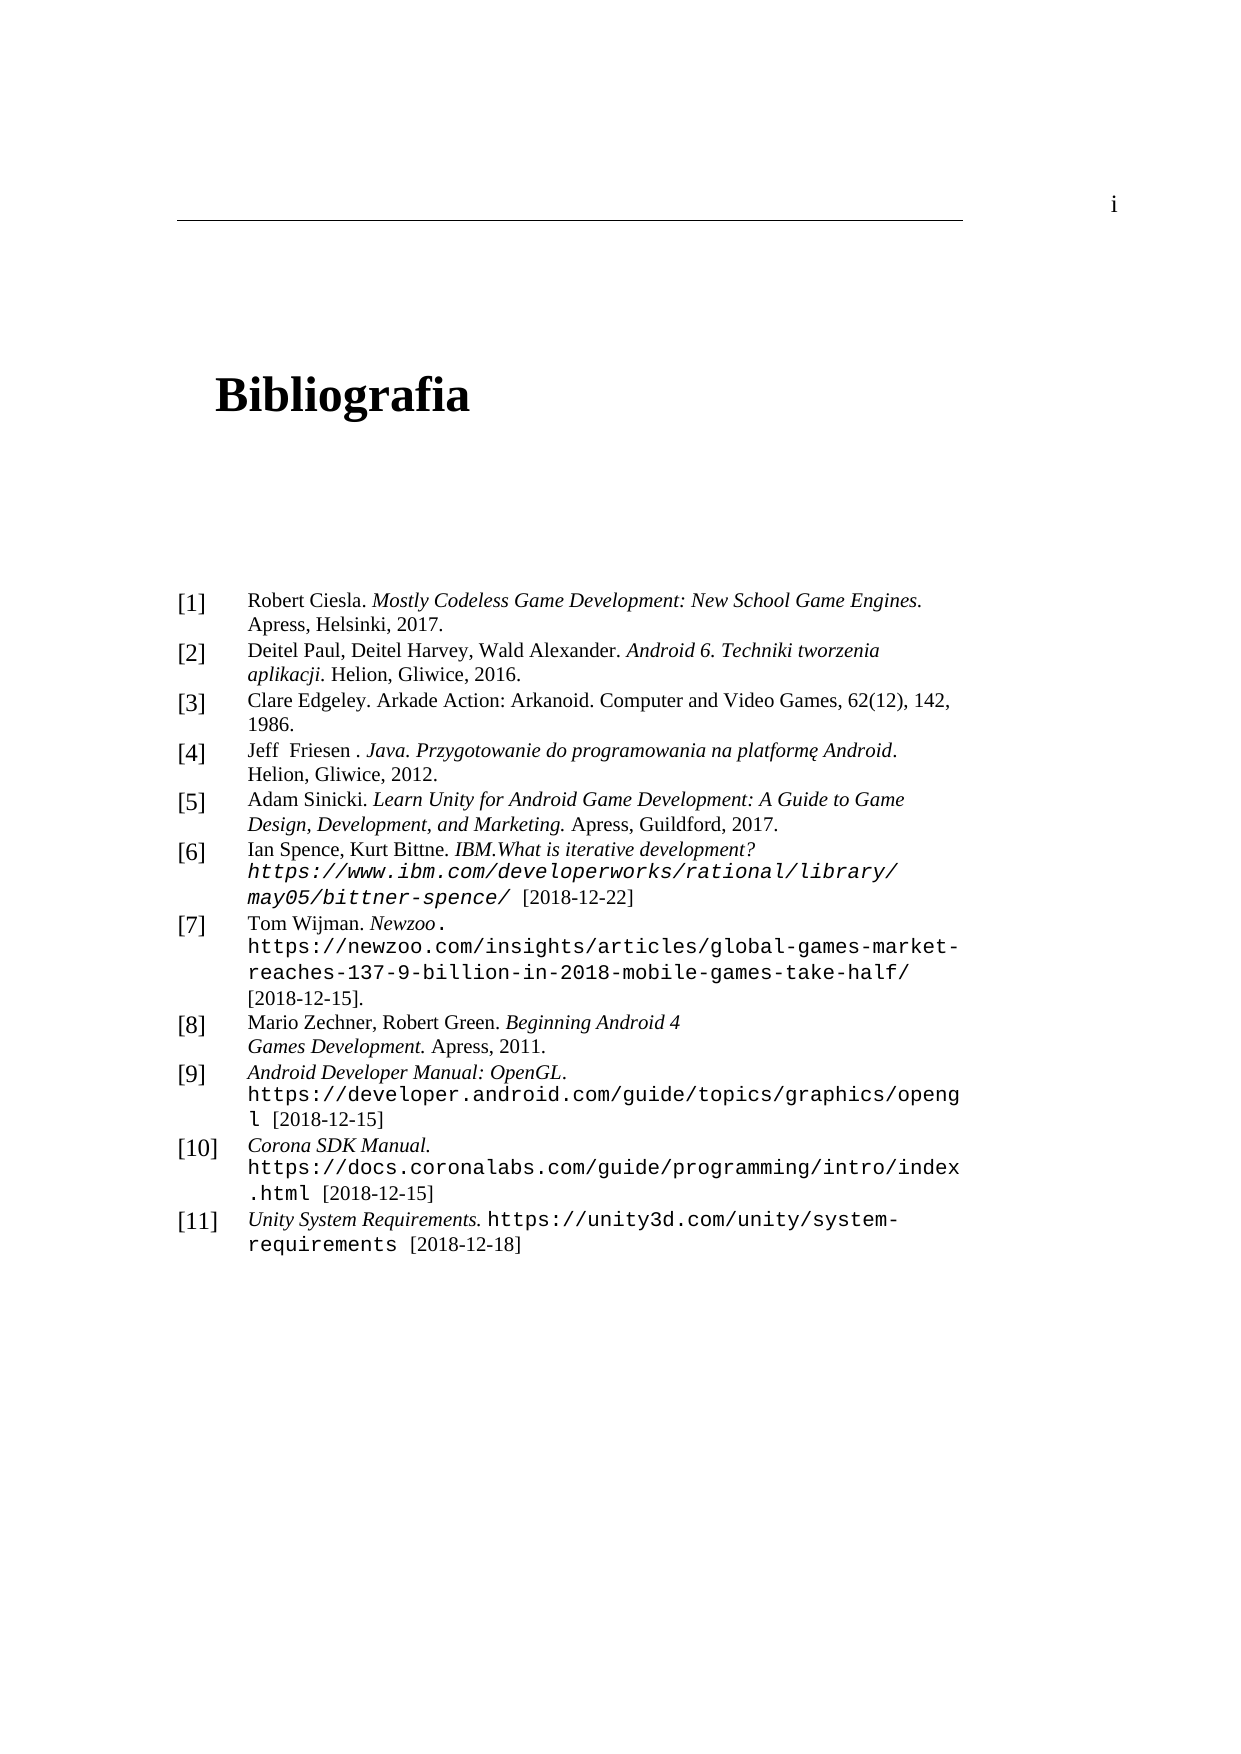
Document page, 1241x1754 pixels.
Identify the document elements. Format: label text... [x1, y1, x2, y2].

table_header [1] [166, 588, 236, 638]
table_cell Android Developer Manual: OpenGL. https://developer.android.com/guide/topics/graphics/opengl [2018-12-15] [236, 1060, 974, 1133]
table_cell Clare Edgeley. Arkade Action: Arkanoid. Computer and Video Games, 62(12), 142, 1986. [236, 688, 974, 738]
table_cell [9] [166, 1060, 236, 1133]
table_cell Unity System Requirements. https://unity3d.com/unity/system-requirements [2018-12-18] [236, 1206, 974, 1258]
table_cell [11] [166, 1206, 236, 1258]
table_cell [3] [166, 688, 236, 738]
table_cell [4] [166, 738, 236, 787]
table_cell [8] [166, 1010, 236, 1059]
table_cell [10] [166, 1133, 236, 1206]
table_cell [2] [166, 638, 236, 688]
table_cell Deitel Paul, Deitel Harvey, Wald Alexander. Android 6. Techniki tworzenia aplikacji. Helion, Gliwice, 2016. [236, 638, 974, 688]
table_cell Corona SDK Manual. https://docs.coronalabs.com/guide/programming/intro/index.html [2018-12-15] [236, 1133, 974, 1206]
table_header Robert Ciesla. Mostly Codeless Game Development: New School Game Engines. Apress, Helsinki, 2017. [236, 588, 974, 638]
table_cell Adam Sinicki. Learn Unity for Android Game Development: A Guide to Game Design, Development, and Marketing. Apress, Guildford, 2017. [236, 788, 974, 837]
table_cell [7] [166, 911, 236, 1010]
subtitle Bibliografia [215, 365, 963, 422]
table_cell [5] [166, 788, 236, 837]
table_cell Ian Spence, Kurt Bittne. IBM.What is iterative development? https://www.ibm.com/developerworks/rational/library/may05/bittner-spence/ [2018-12-22] [236, 837, 974, 911]
table_cell Jeff Friesen . Java. Przygotowanie do programowania na platformę Android. Helion, Gliwice, 2012. [236, 738, 974, 787]
table_cell Tom Wijman. Newzoo. https://newzoo.com/insights/articles/global-games-market-reaches-137-9-billion-in-2018-mobile-games-take-half/ [2018-12-15]. [236, 911, 974, 1010]
table_cell Mario Zechner, Robert Green. Beginning Android 4 Games Development. Apress, 2011. [236, 1010, 974, 1059]
table_cell [6] [166, 837, 236, 911]
